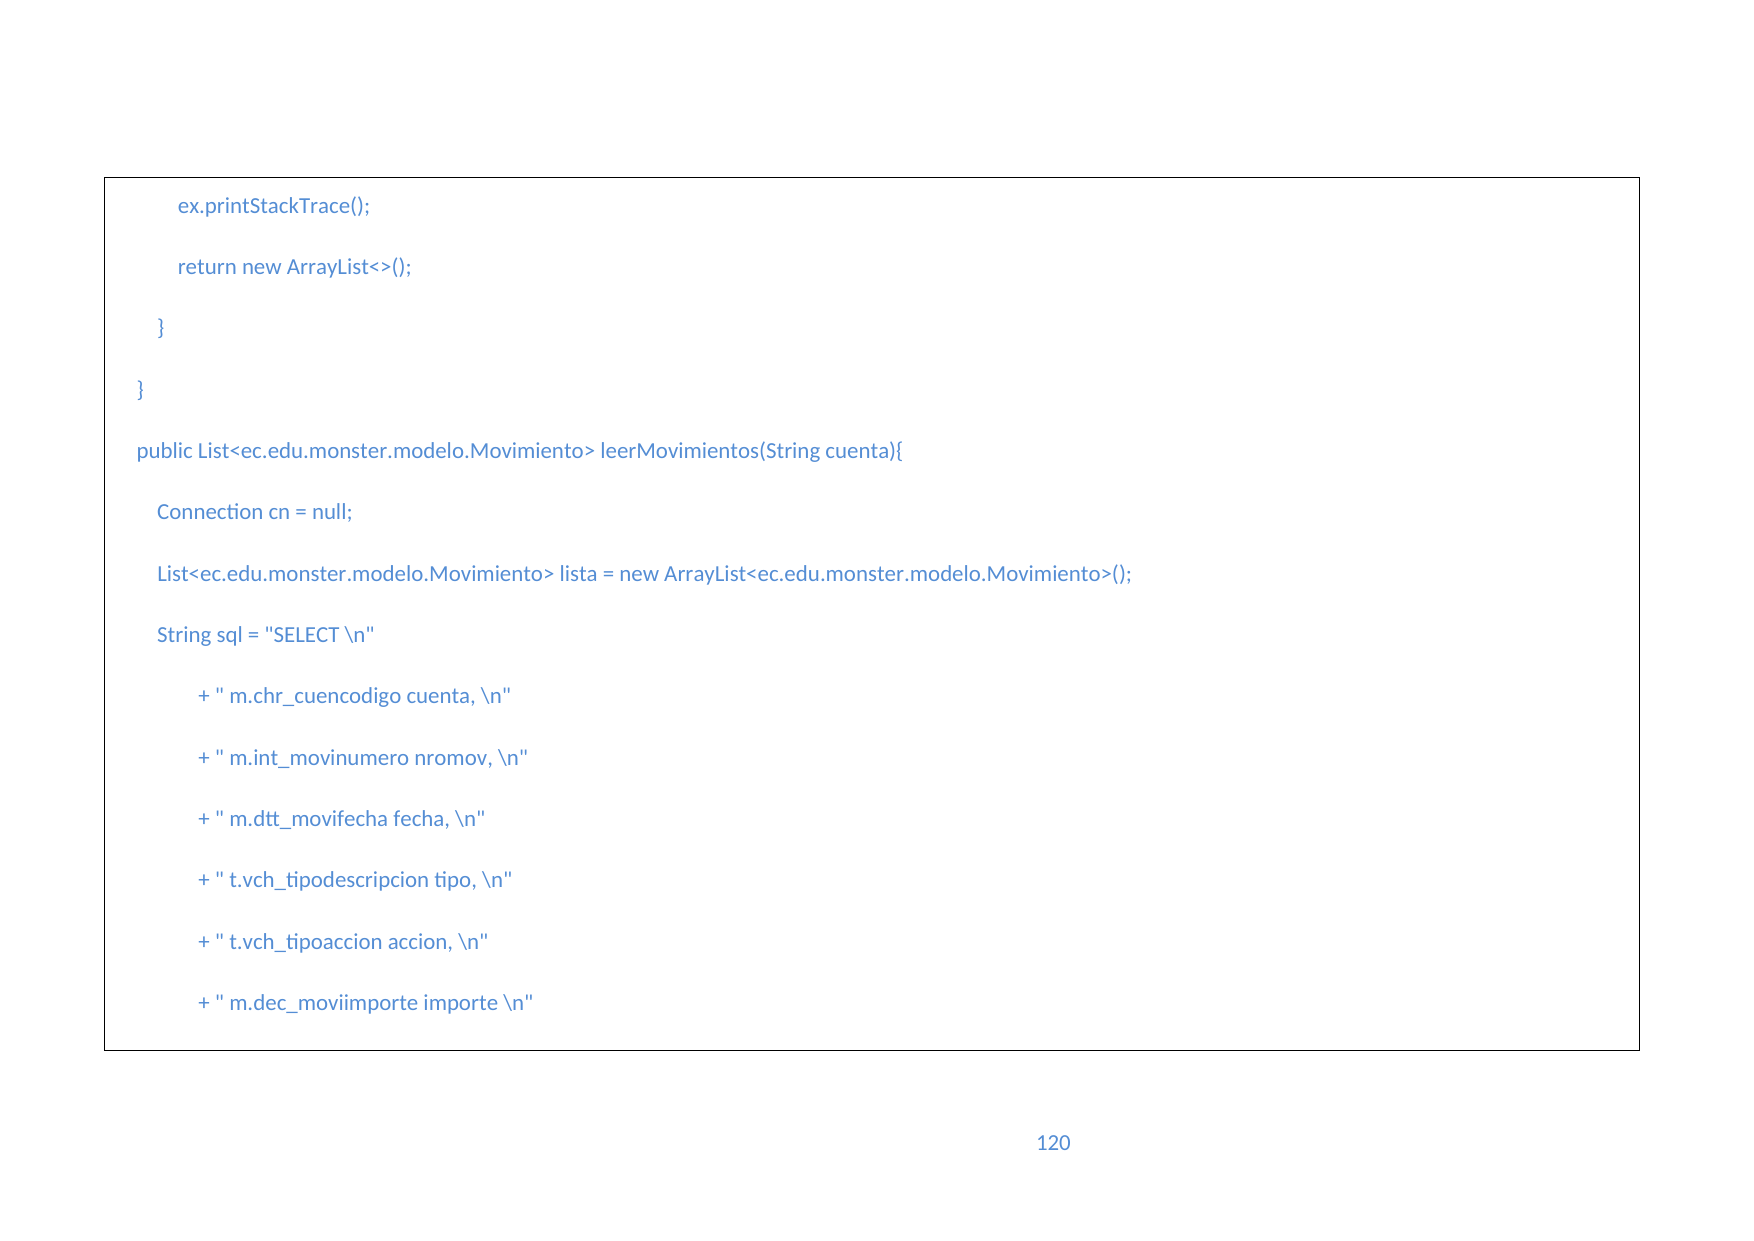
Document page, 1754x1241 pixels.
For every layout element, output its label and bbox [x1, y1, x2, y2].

table_header [105, 178, 1639, 1050]
